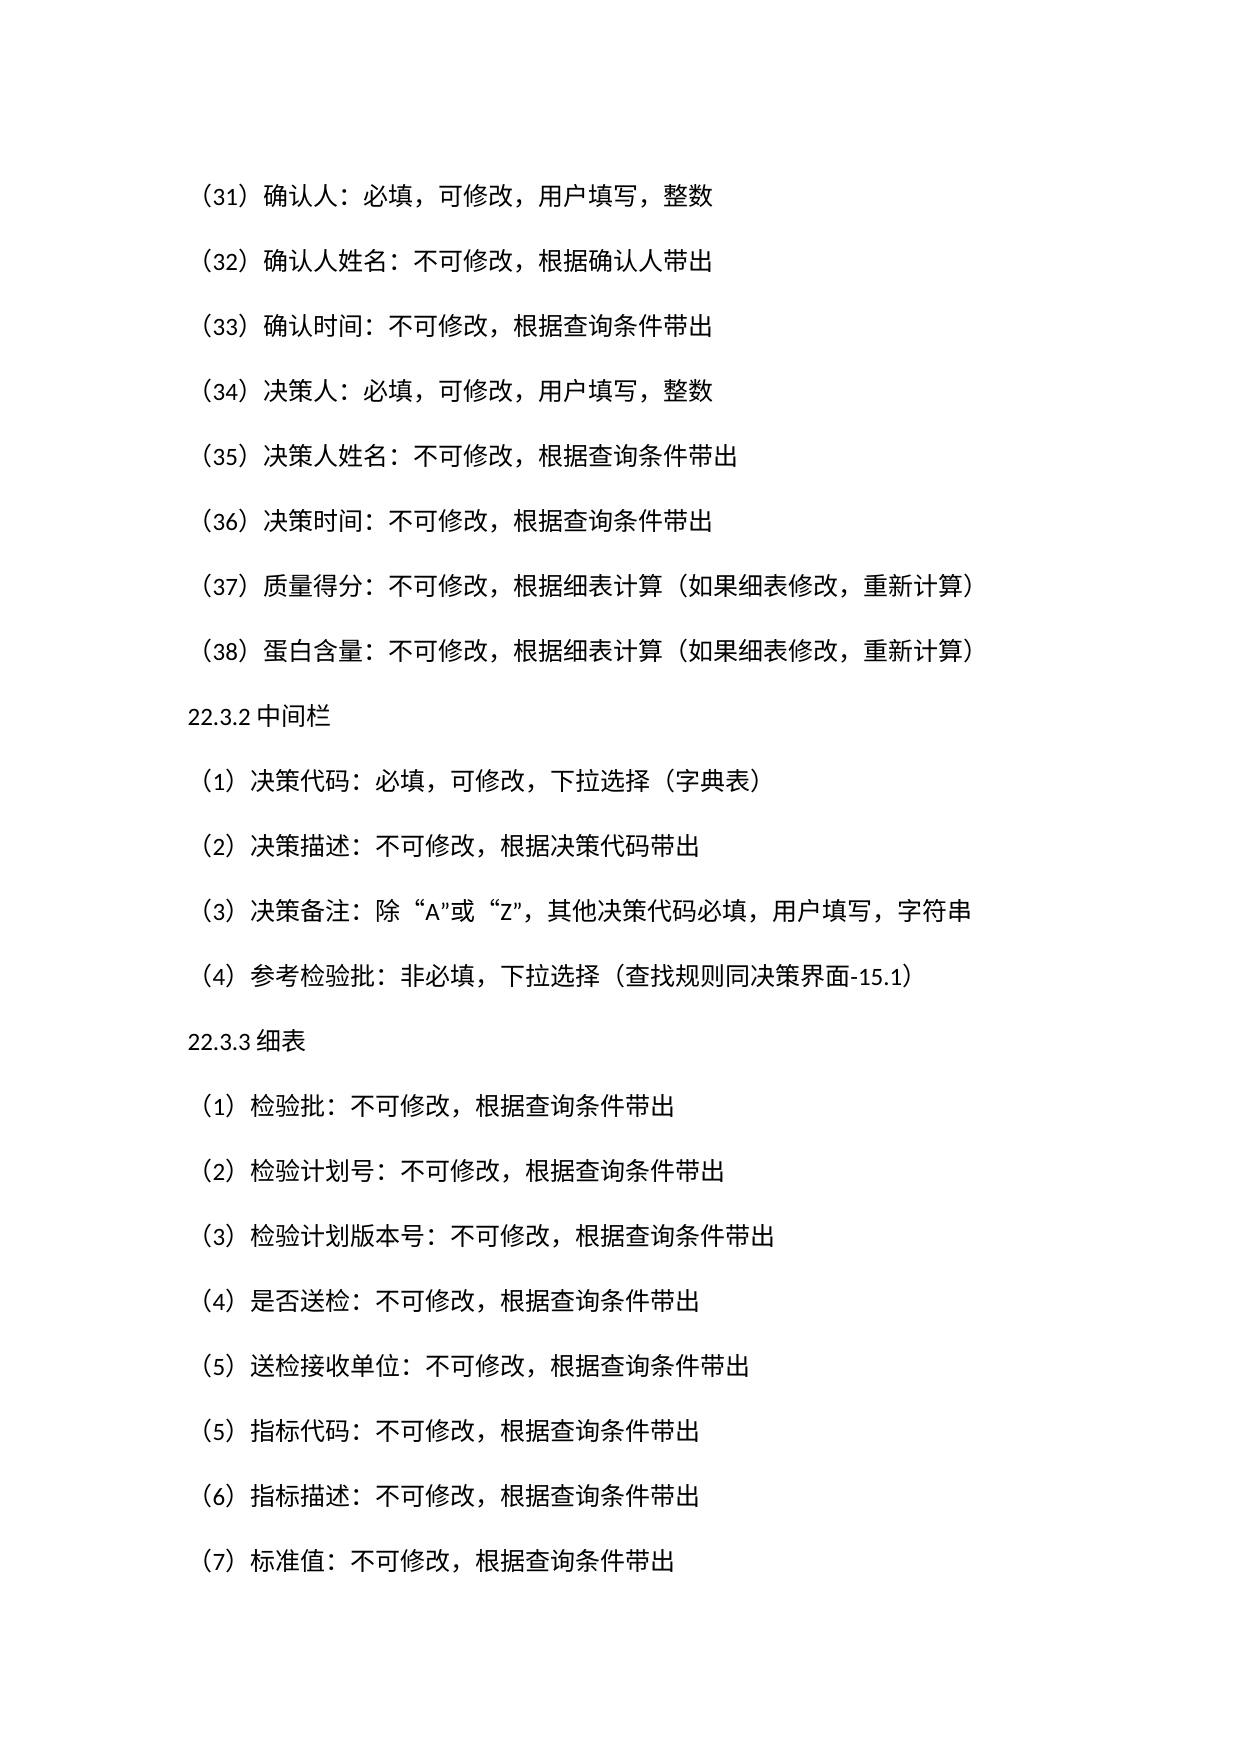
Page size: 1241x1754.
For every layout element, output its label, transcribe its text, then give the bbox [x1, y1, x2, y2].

text （7）标准值：不可修改，根据查询条件带出 [187, 1527, 1053, 1592]
text 22.3.2中间栏 [187, 682, 1053, 747]
text （31）确认人：必填，可修改，用户填写，整数 [187, 162, 1053, 227]
text （4）是否送检：不可修改，根据查询条件带出 [187, 1267, 1053, 1332]
text （33）确认时间：不可修改，根据查询条件带出 [187, 292, 1053, 357]
text （35）决策人姓名：不可修改，根据查询条件带出 [187, 422, 1053, 487]
text （37）质量得分：不可修改，根据细表计算（如果细表修改，重新计算） [187, 552, 1053, 617]
text （5）送检接收单位：不可修改，根据查询条件带出 [187, 1332, 1053, 1397]
text （38）蛋白含量：不可修改，根据细表计算（如果细表修改，重新计算） [187, 617, 1053, 682]
text （4）参考检验批：非必填，下拉选择（查找规则同决策界面-15.1） [187, 942, 1053, 1007]
text （1）决策代码：必填，可修改，下拉选择（字典表） [187, 747, 1053, 812]
text （1）检验批：不可修改，根据查询条件带出 [187, 1072, 1053, 1137]
text （32）确认人姓名：不可修改，根据确认人带出 [187, 227, 1053, 292]
text （3）检验计划版本号：不可修改，根据查询条件带出 [187, 1202, 1053, 1267]
text （2）检验计划号：不可修改，根据查询条件带出 [187, 1137, 1053, 1202]
text （6）指标描述：不可修改，根据查询条件带出 [187, 1462, 1053, 1527]
text （5）指标代码：不可修改，根据查询条件带出 [187, 1397, 1053, 1462]
text （3）决策备注：除“A”或“Z”，其他决策代码必填，用户填写，字符串 [187, 877, 1053, 942]
text 22.3.3细表 [187, 1007, 1053, 1072]
text （36）决策时间：不可修改，根据查询条件带出 [187, 487, 1053, 552]
text （34）决策人：必填，可修改，用户填写，整数 [187, 357, 1053, 422]
text （2）决策描述：不可修改，根据决策代码带出 [187, 812, 1053, 877]
